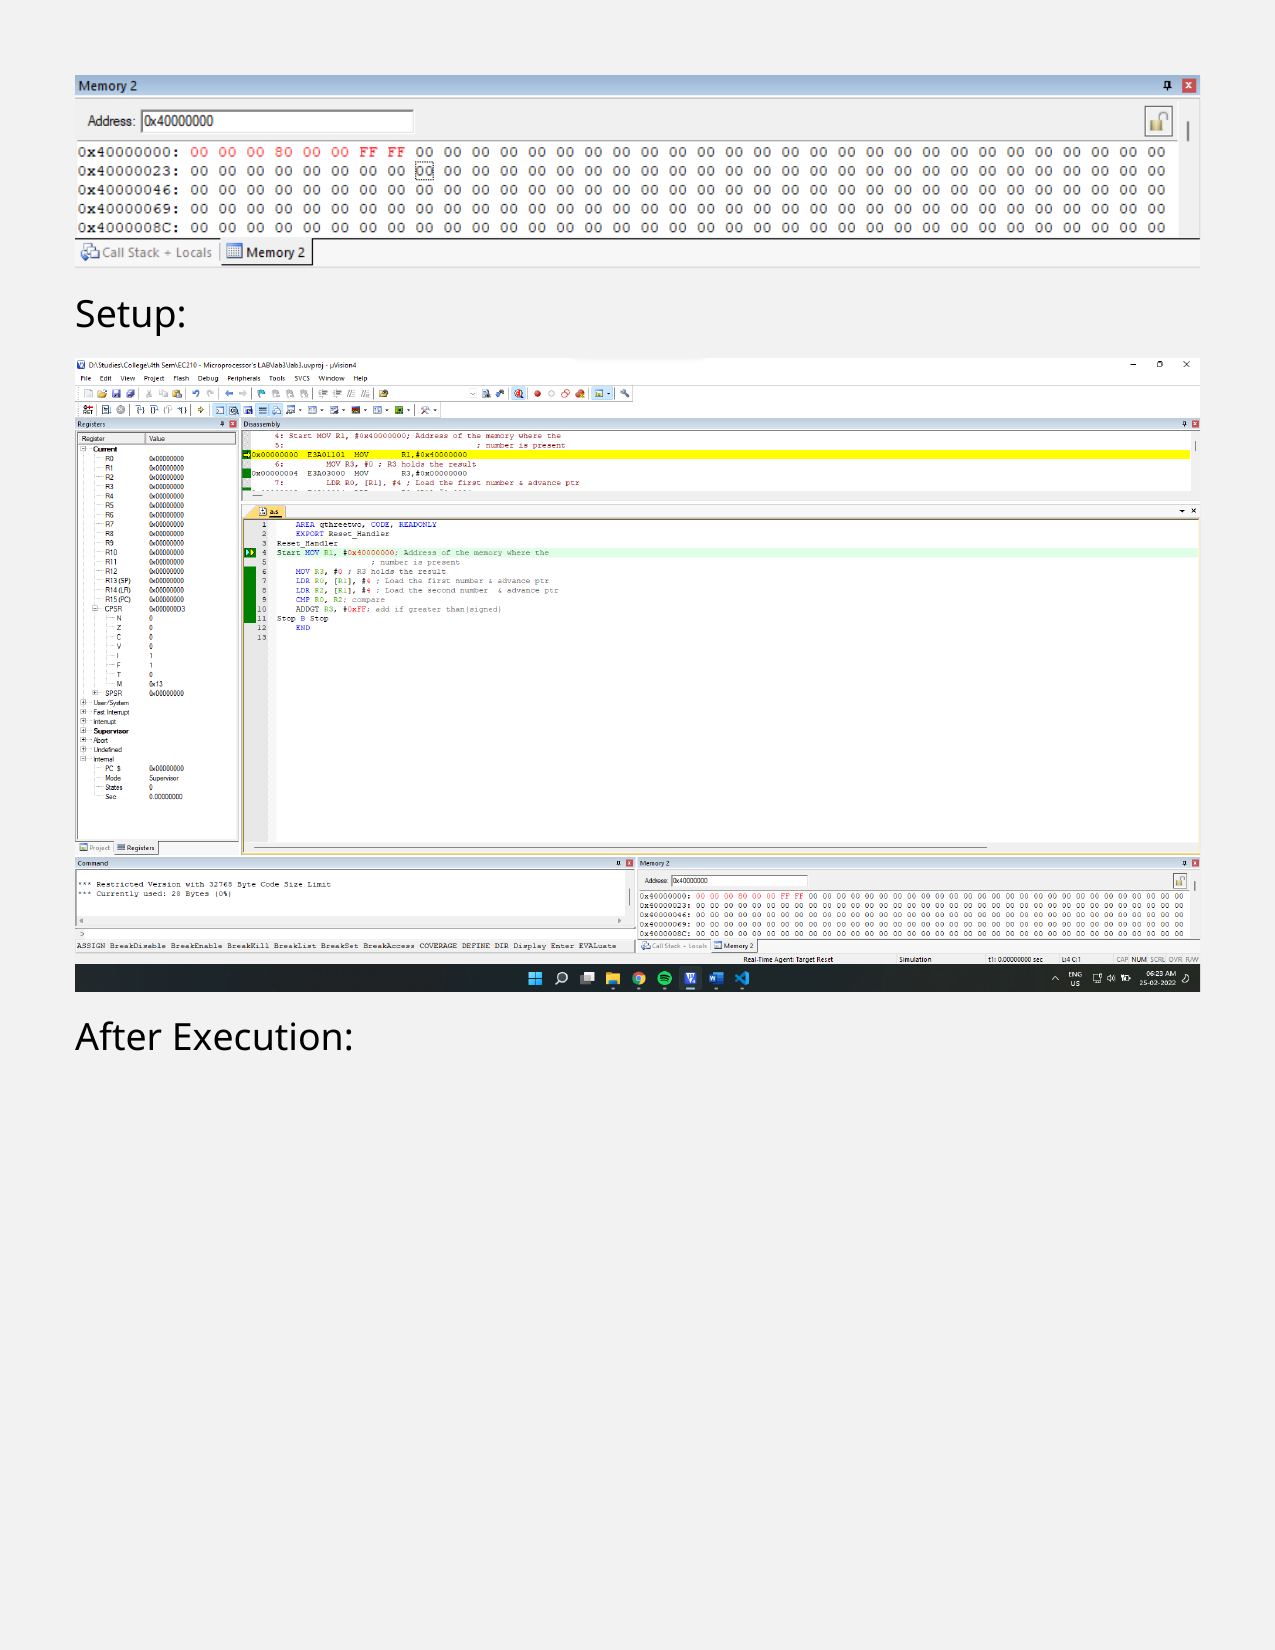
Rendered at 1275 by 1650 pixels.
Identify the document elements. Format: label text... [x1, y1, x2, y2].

picture [75, 358, 1200, 992]
picture [75, 75, 1200, 269]
text After Execution: [75, 1011, 1200, 1062]
text Setup: [75, 287, 1200, 338]
